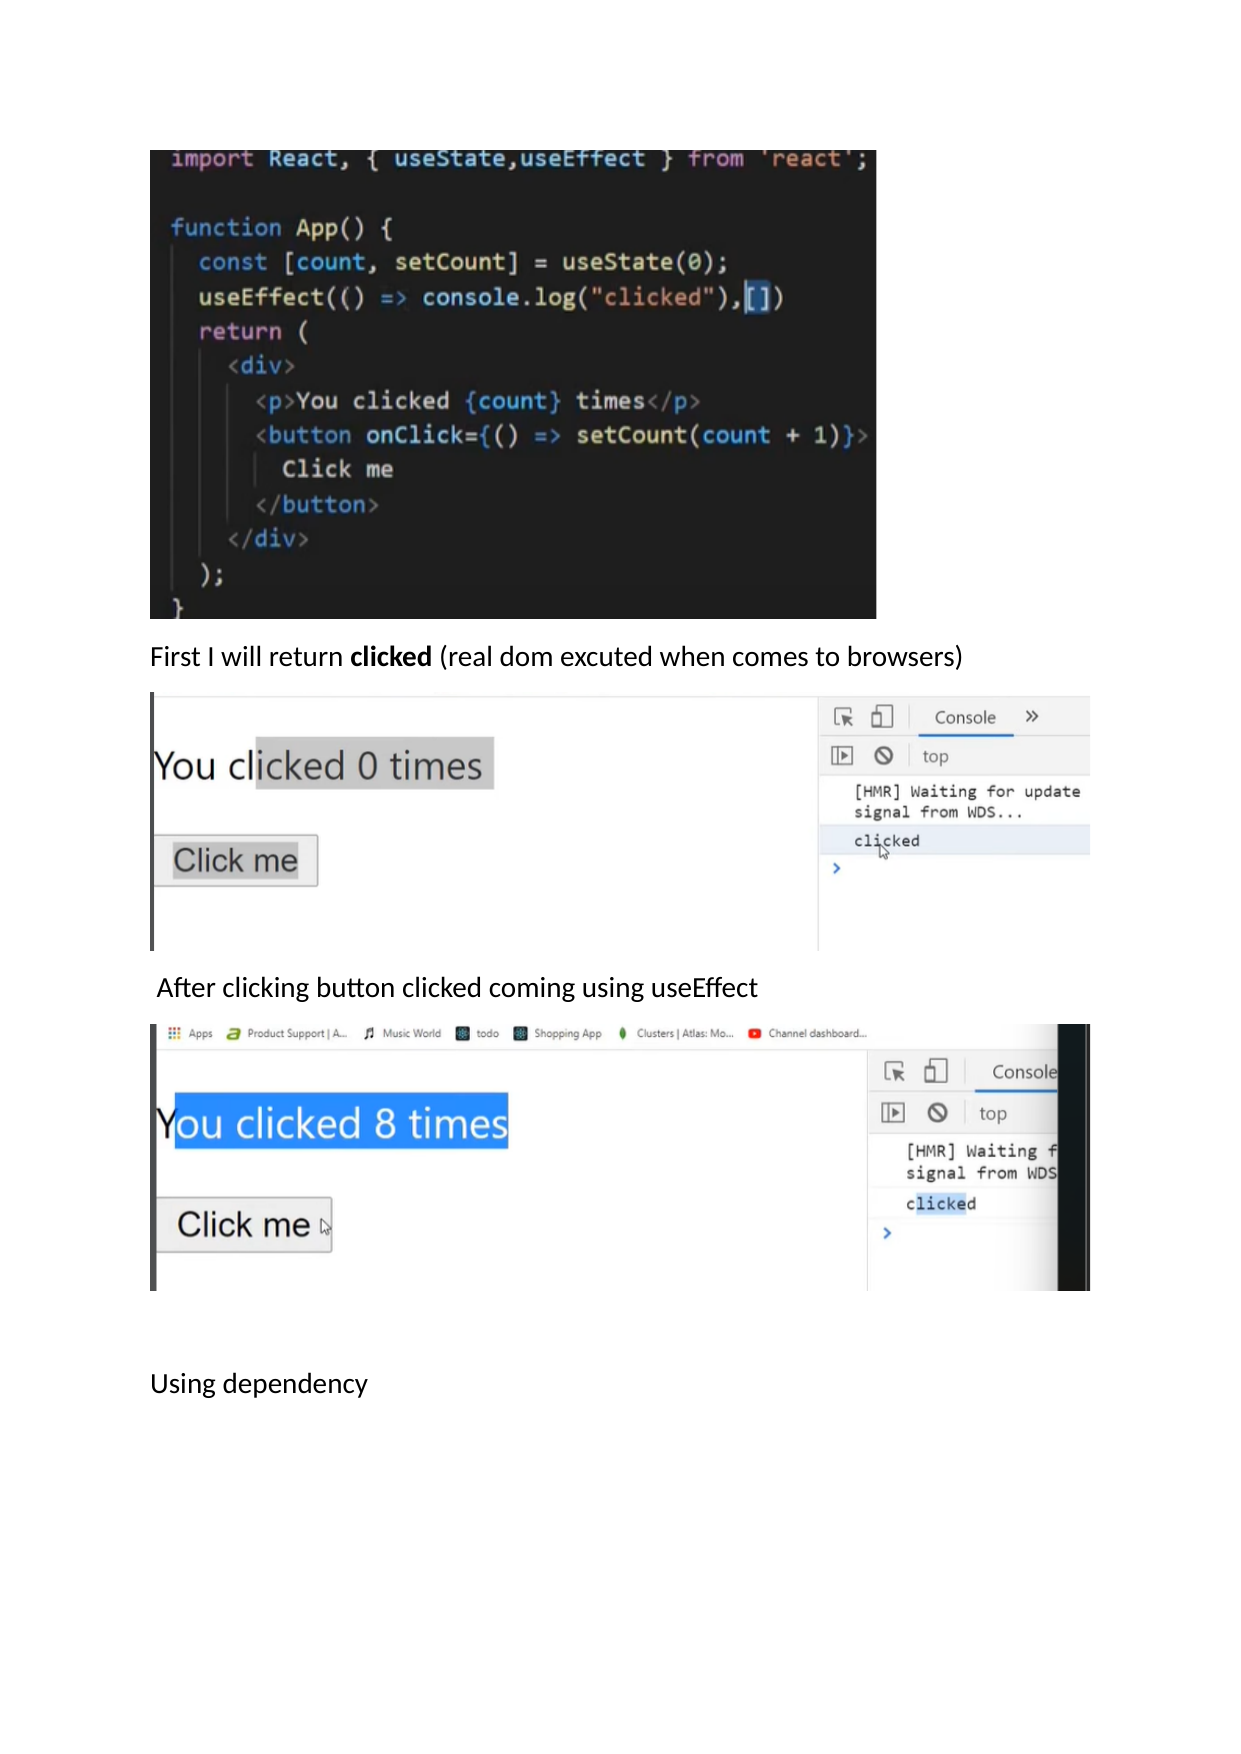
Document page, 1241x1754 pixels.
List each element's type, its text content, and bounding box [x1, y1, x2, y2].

text After clicking button clicked coming using useEffect [150, 969, 1090, 1005]
picture [150, 1024, 1091, 1291]
picture [150, 692, 1091, 951]
picture [150, 150, 877, 619]
text Using dependency [150, 1365, 1090, 1400]
text First I will return clicked (real dom excuted when comes to browsers) [150, 638, 1090, 673]
